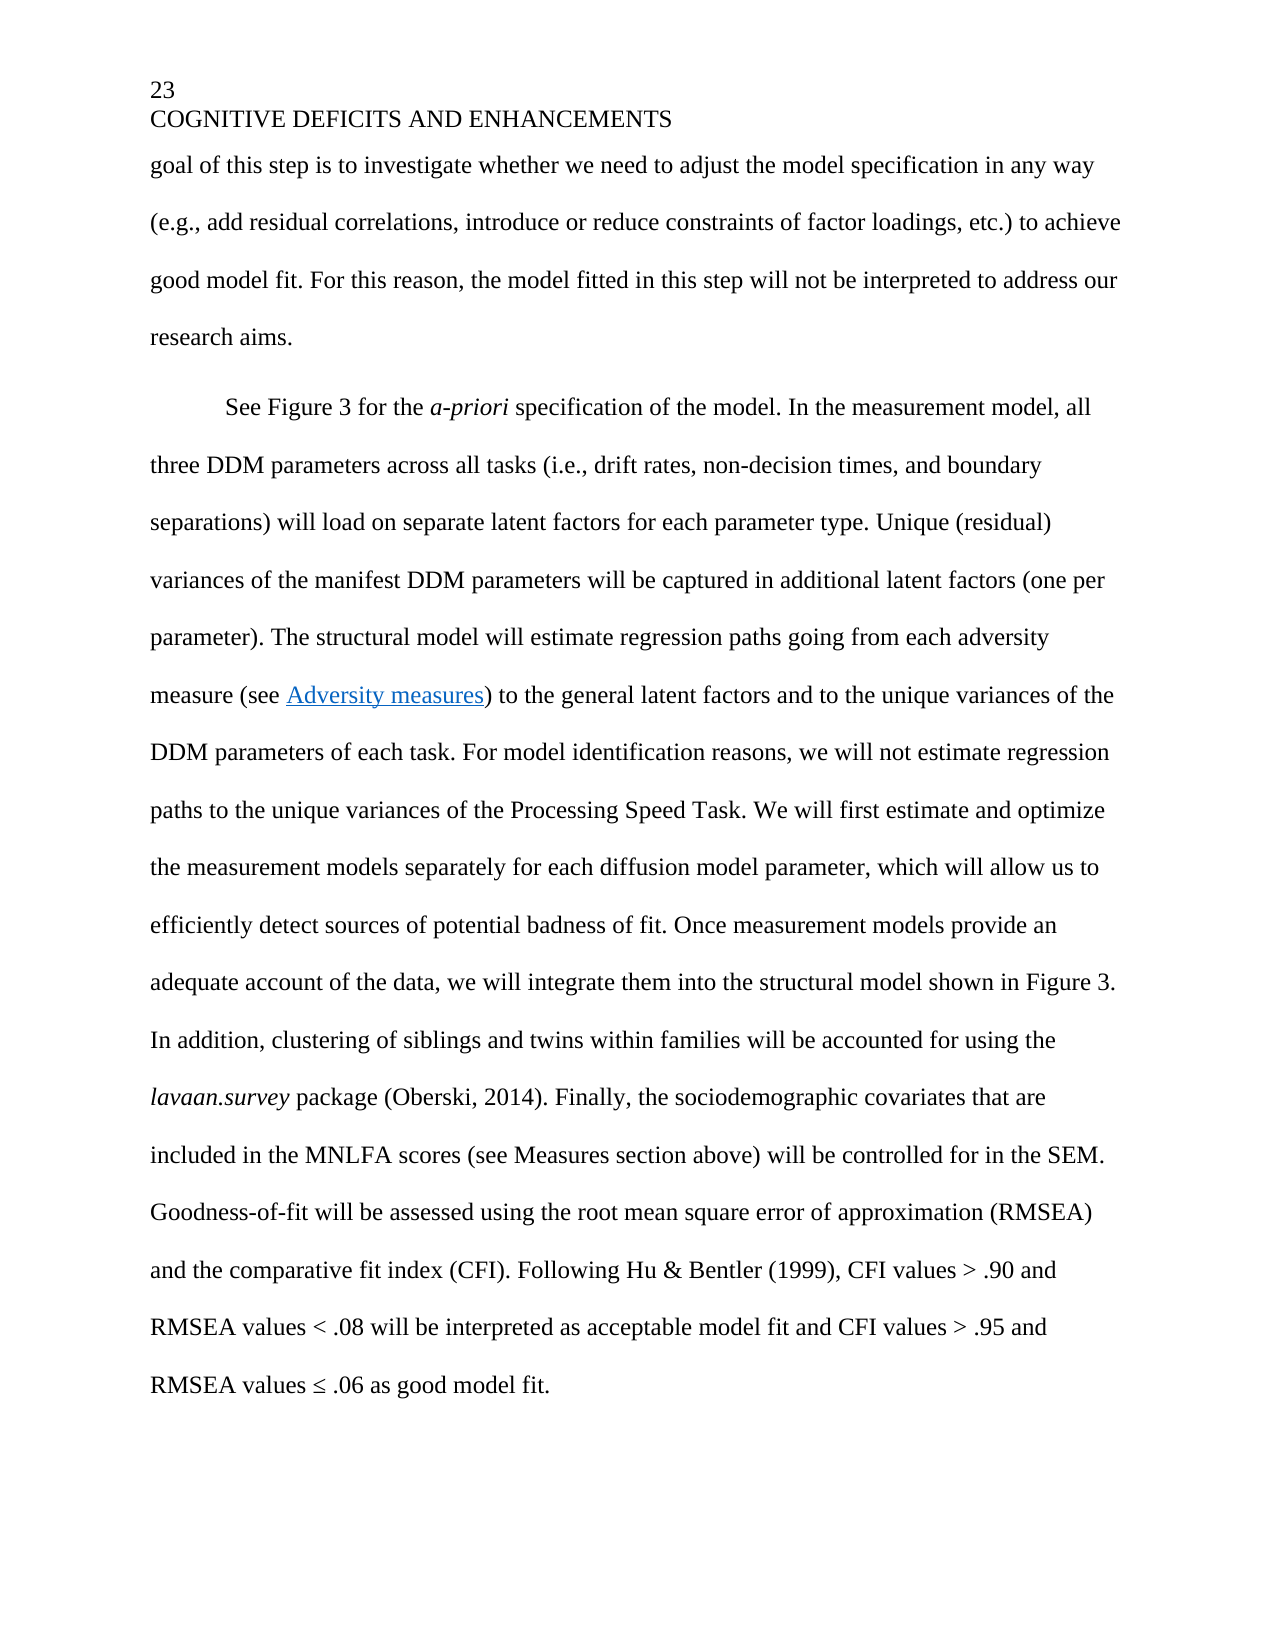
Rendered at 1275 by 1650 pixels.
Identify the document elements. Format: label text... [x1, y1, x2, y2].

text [150, 150, 1125, 351]
text See Figure 3 for the a-priori specification of the model. In the measurement model, all three DDM parameters across all tasks (i.e., drift rates, non-decision times, and boundary separations) will load on separate latent factors for each parameter type. Unique (residual) variances of the manifest DDM parameters will be captured in additional latent factors (one per parameter). The structural model will estimate regression paths going from each adversity measure (see Adversity measures) to the general latent factors and to the unique variances of the DDM parameters of each task. For model identification reasons, we will not estimate regression paths to the unique variances of the Processing Speed Task. We will first estimate and optimize the measurement models separately for each diffusion model parameter, which will allow us to efficiently detect sources of potential badness of fit. Once measurement models provide an adequate account of the data, we will integrate them into the structural model shown in Figure 3. In addition, clustering of siblings and twins within families will be accounted for using the lavaan.survey package (Oberski, 2014). Finally, the sociodemographic covariates that are included in the MNLFA scores (see Measures section above) will be controlled for in the SEM. Goodness-of-fit will be assessed using the root mean square error of approximation (RMSEA) and the comparative fit index (CFI). Following Hu & Bentler (1999), CFI values > .90 and RMSEA values < .08 will be interpreted as acceptable model fit and CFI values > .95 and RMSEA values ≤ .06 as good model fit. [150, 392, 1125, 1399]
